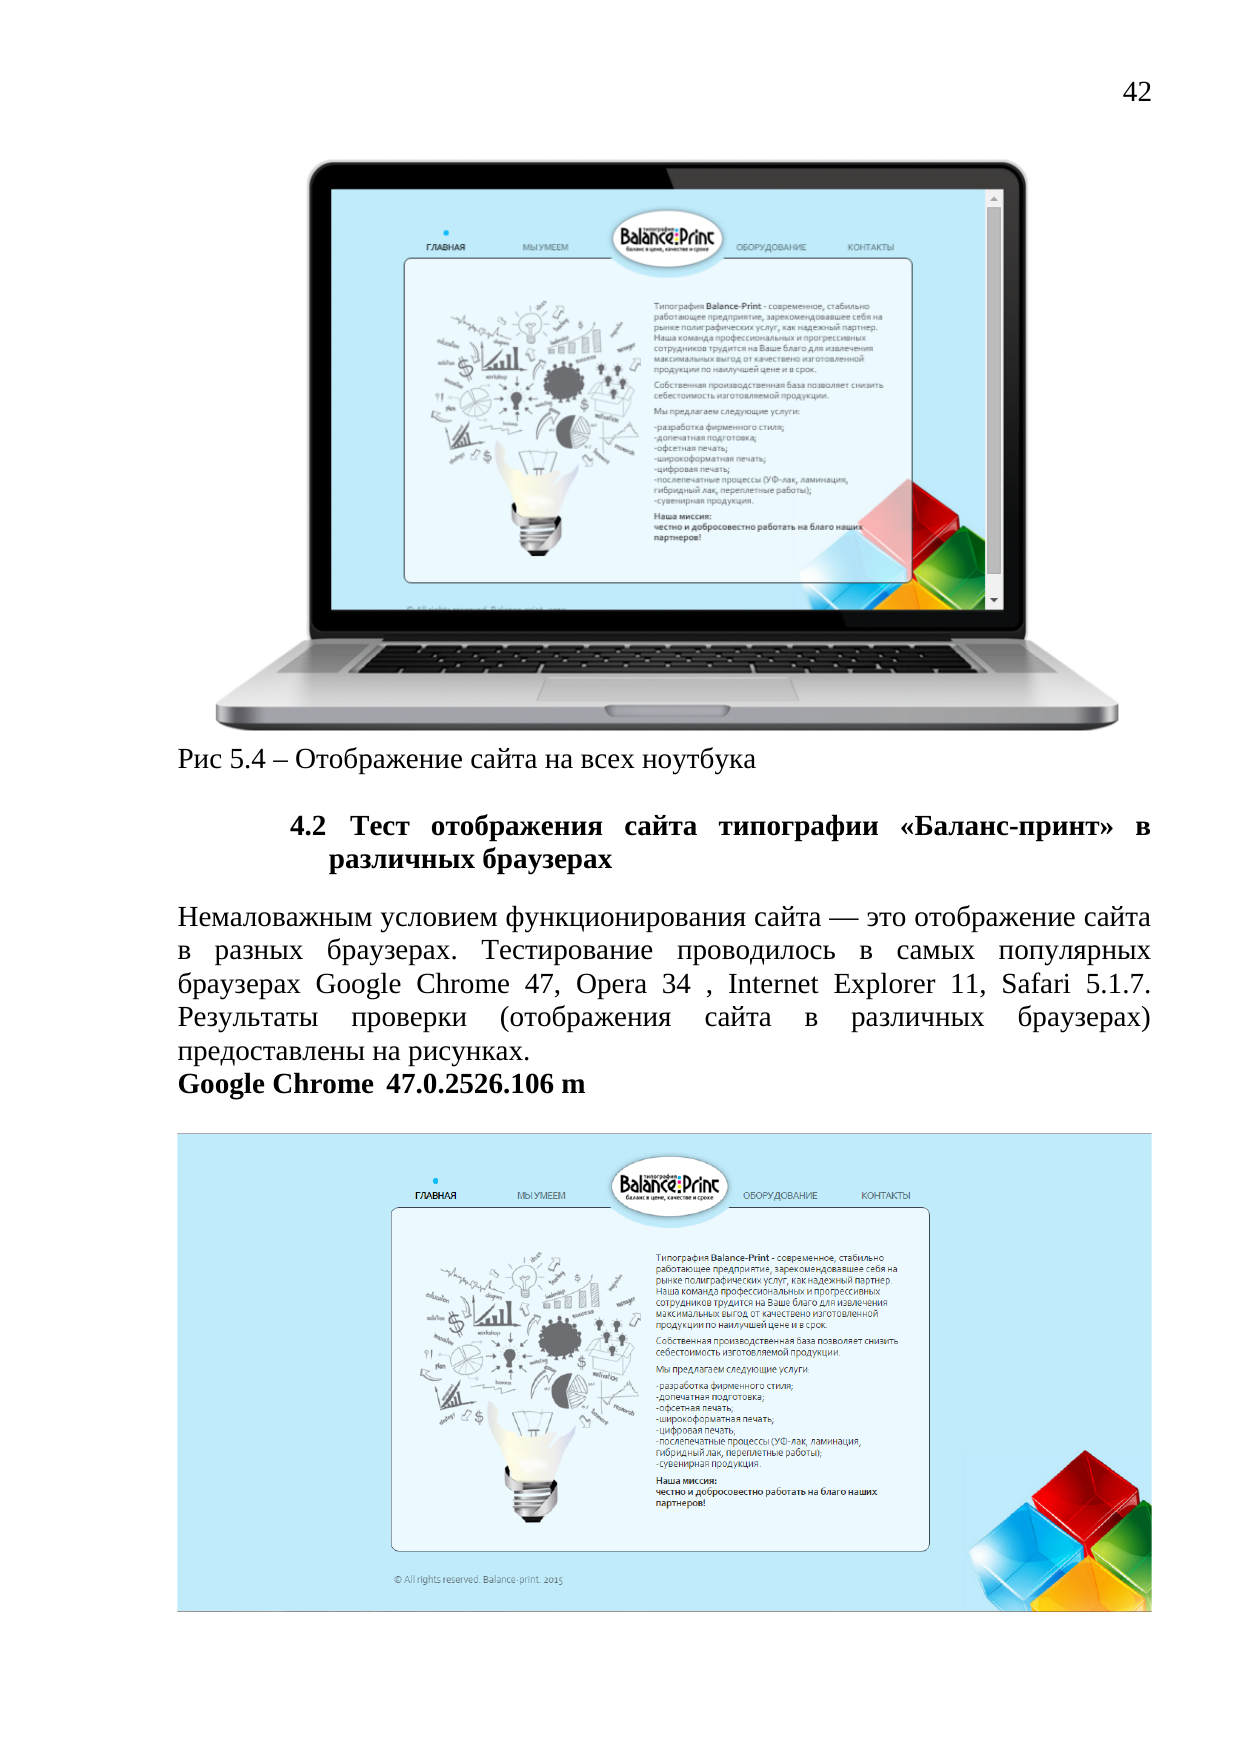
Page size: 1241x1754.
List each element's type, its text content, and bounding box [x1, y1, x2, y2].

subtitle Тест отображения сайта типографии «Баланс-принт» в различных браузерах [290, 808, 1152, 875]
text Рис 5.4 – Отображение сайта на всех ноутбука [177, 741, 1152, 774]
picture [177, 1133, 1152, 1612]
text Google Chrome 47.0.2526.106 m [177, 1067, 1152, 1100]
picture [177, 140, 1152, 741]
text Немаловажным условием функционирования сайта — это отображение сайта в разных браузерах. Тестирование проводилось в самых популярных браузерах Google Chrome 47, Opera 34 , Internet Explorer 11, Safari 5.1.7. Результаты проверки (отображения сайта в различных браузерах) предоставлены на рисунках. [177, 899, 1152, 1067]
